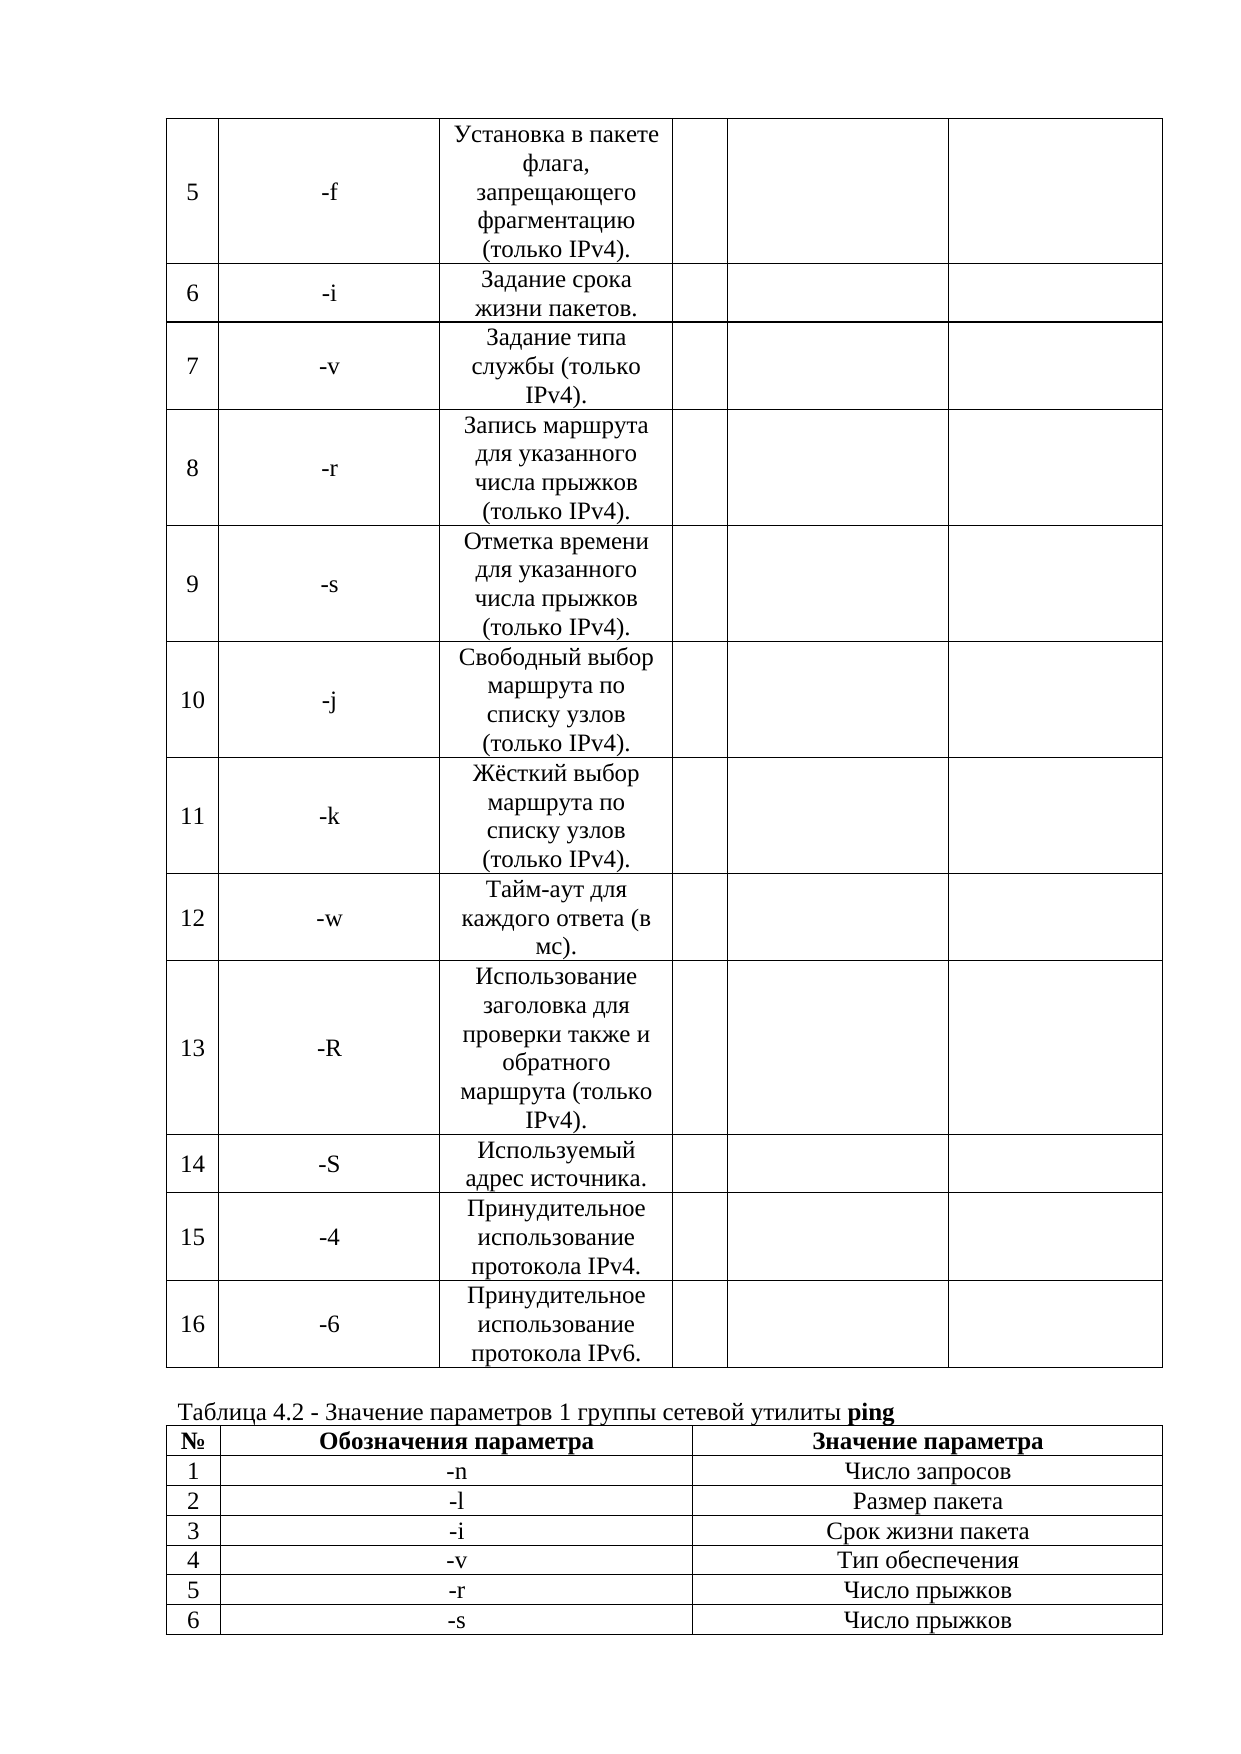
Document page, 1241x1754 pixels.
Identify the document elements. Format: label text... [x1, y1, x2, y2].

table_cell [949, 1281, 1162, 1367]
table_cell 9 [167, 526, 218, 641]
table_cell -4 [219, 1193, 439, 1279]
table_cell 6 [167, 1605, 220, 1634]
table_cell [673, 410, 727, 525]
table_cell 4 [167, 1546, 220, 1574]
table_cell -f [219, 119, 439, 263]
table_cell [728, 323, 948, 409]
table_cell [673, 119, 727, 263]
table_cell [949, 642, 1162, 757]
table_cell Число прыжков [693, 1575, 1162, 1604]
table_cell -s [221, 1605, 692, 1634]
table_cell 3 [167, 1516, 220, 1544]
table_cell [728, 1135, 948, 1192]
table_cell 1 [167, 1456, 220, 1485]
table_cell -v [221, 1546, 692, 1574]
table_cell [949, 410, 1162, 525]
table_cell -w [219, 874, 439, 960]
table_header № [167, 1426, 220, 1455]
table_cell -r [219, 410, 439, 525]
table_cell [949, 758, 1162, 873]
table_cell [949, 264, 1162, 321]
table_cell [949, 961, 1162, 1134]
table_cell -k [219, 758, 439, 873]
table_cell [949, 526, 1162, 641]
table_cell [949, 874, 1162, 960]
table_cell -i [221, 1516, 692, 1544]
table_cell [728, 1193, 948, 1279]
table_cell 5 [167, 119, 218, 263]
table_cell [673, 526, 727, 641]
table_cell [673, 758, 727, 873]
table_cell [949, 323, 1162, 409]
table_cell [949, 119, 1162, 263]
table_cell [728, 961, 948, 1134]
table_cell Число прыжков [693, 1605, 1162, 1634]
table_cell [949, 1135, 1162, 1192]
table_cell 16 [167, 1281, 218, 1367]
table_cell 5 [167, 1575, 220, 1604]
table_cell Принудительное использование протокола IPv4. [440, 1193, 672, 1279]
table_cell 14 [167, 1135, 218, 1192]
table_cell Принудительное использование протокола IPv6. [440, 1281, 672, 1367]
table_cell [949, 1193, 1162, 1279]
table_cell -6 [219, 1281, 439, 1367]
table_cell 10 [167, 642, 218, 757]
table_cell -i [219, 264, 439, 321]
table_cell [728, 758, 948, 873]
table_cell -j [219, 642, 439, 757]
table_cell -s [219, 526, 439, 641]
table_cell Срок жизни пакета [693, 1516, 1162, 1544]
table_cell Задание срока жизни пакетов. [440, 264, 672, 321]
table_cell -n [221, 1456, 692, 1485]
table_cell Размер пакета [693, 1486, 1162, 1515]
text Таблица 4.2 - Значение параметров 1 группы сетевой утилиты ping [177, 1397, 1152, 1425]
table_cell Задание типа службы (только IPv4). [440, 323, 672, 409]
table_cell [728, 874, 948, 960]
table_cell [728, 119, 948, 263]
table_cell Установка в пакете флага, запрещающего фрагментацию (только IPv4). [440, 119, 672, 263]
table_cell [673, 642, 727, 757]
table_cell [728, 410, 948, 525]
table_cell 13 [167, 961, 218, 1134]
table_cell Запись маршрута для указанного числа прыжков (только IPv4). [440, 410, 672, 525]
table_cell -S [219, 1135, 439, 1192]
table_cell [728, 526, 948, 641]
table_cell Использование заголовка для проверки также и обратного маршрута (только IPv4). [440, 961, 672, 1134]
table_cell -l [221, 1486, 692, 1515]
table_cell [673, 874, 727, 960]
table_cell 11 [167, 758, 218, 873]
table_cell [728, 264, 948, 321]
table_cell 12 [167, 874, 218, 960]
table_cell 2 [167, 1486, 220, 1515]
table_cell Свободный выбор маршрута по списку узлов (только IPv4). [440, 642, 672, 757]
table_cell [673, 323, 727, 409]
table_cell -R [219, 961, 439, 1134]
table_cell Тип обеспечения [693, 1546, 1162, 1574]
table_cell [728, 642, 948, 757]
table_cell [728, 1281, 948, 1367]
table_header Значение параметра [693, 1426, 1162, 1455]
table_cell 6 [167, 264, 218, 321]
table_cell [673, 1193, 727, 1279]
table_cell Число запросов [693, 1456, 1162, 1485]
table_header Обозначения параметра [221, 1426, 692, 1455]
table_cell -v [219, 323, 439, 409]
table_cell [673, 1281, 727, 1367]
table_cell 7 [167, 323, 218, 409]
table_cell [673, 264, 727, 321]
table_cell [673, 961, 727, 1134]
table_cell Тайм-аут для каждого ответа (в мс). [440, 874, 672, 960]
table_cell Отметка времени для указанного числа прыжков (только IPv4). [440, 526, 672, 641]
table_cell Используемый адрес источника. [440, 1135, 672, 1192]
table_cell Жёсткий выбор маршрута по списку узлов (только IPv4). [440, 758, 672, 873]
table_cell -r [221, 1575, 692, 1604]
table_cell 15 [167, 1193, 218, 1279]
table_cell 8 [167, 410, 218, 525]
table_cell [673, 1135, 727, 1192]
